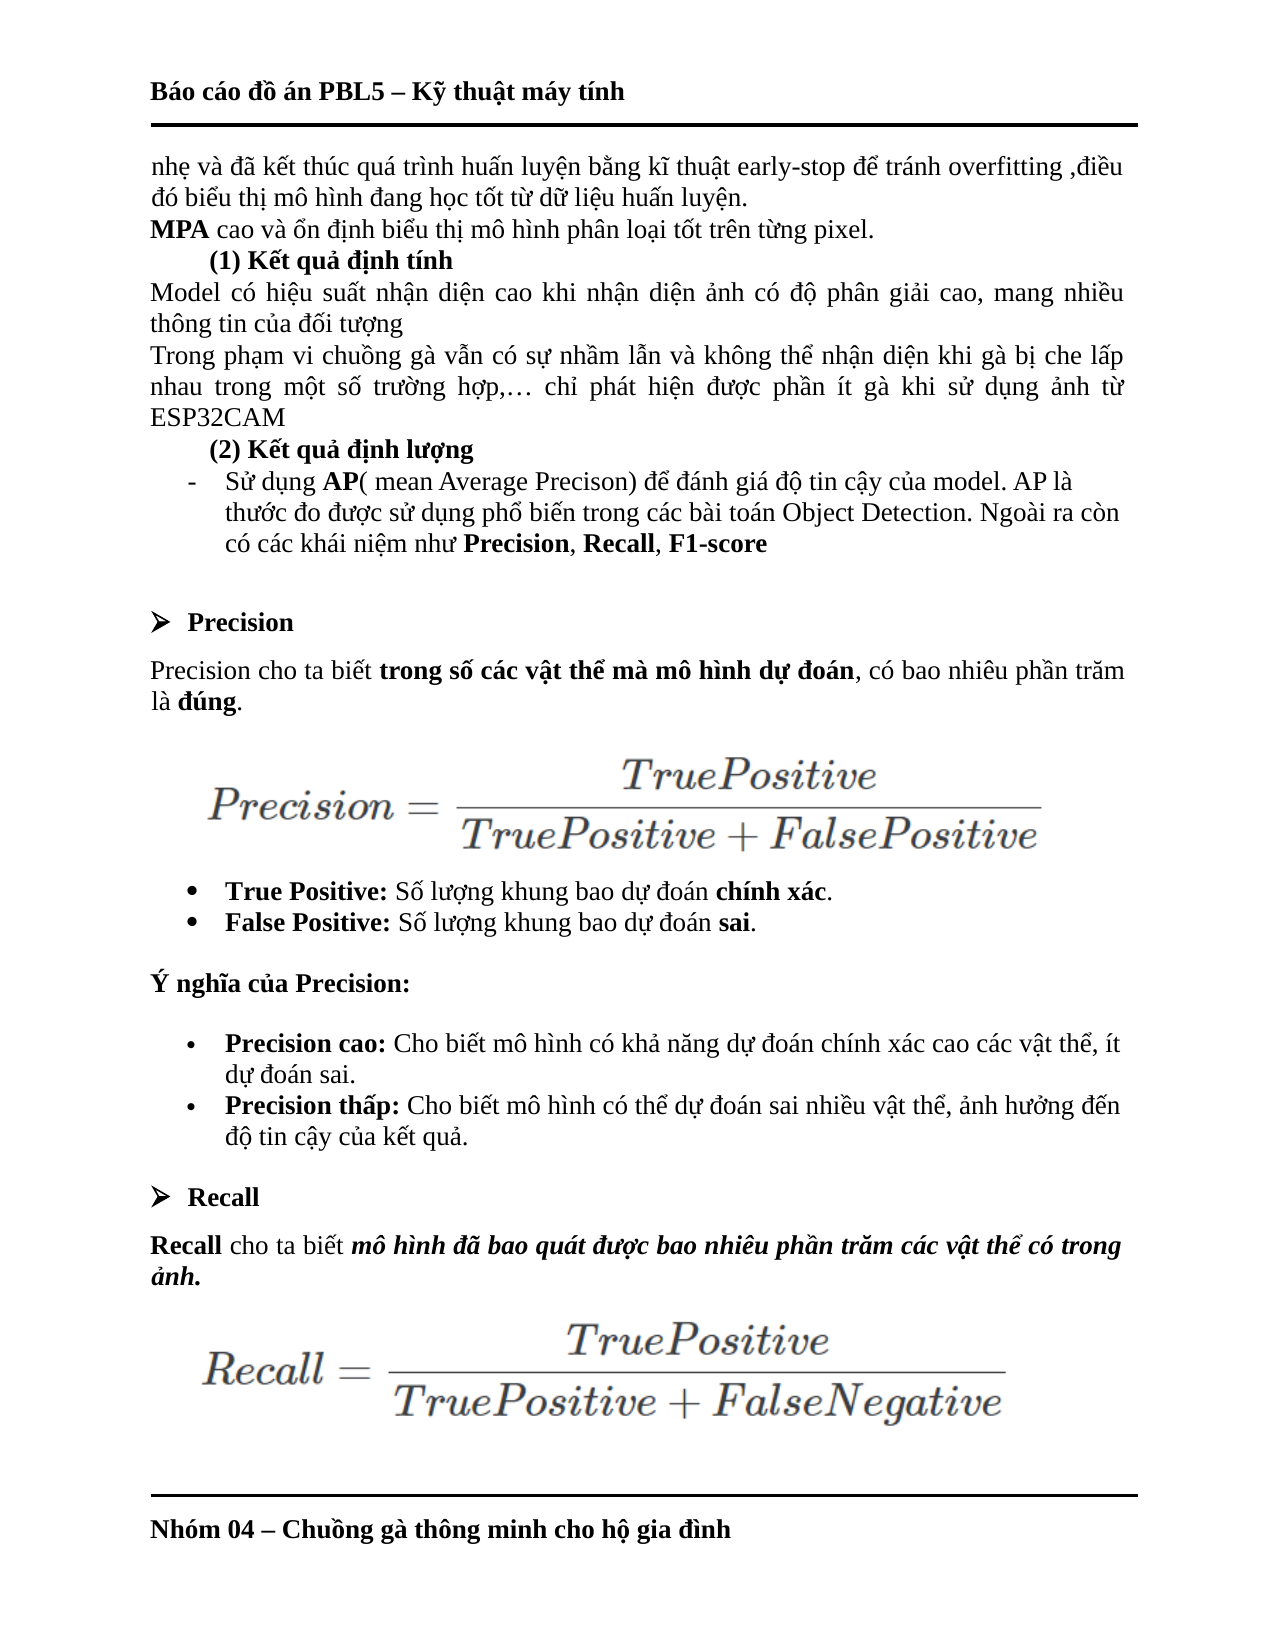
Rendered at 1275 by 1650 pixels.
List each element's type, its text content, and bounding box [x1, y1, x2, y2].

text Precision cho ta biết trong số các vật thể mà mô hình dự đoán, có bao nhiêu phần trăm là đúng. [150, 654, 1125, 717]
text Model có hiệu suất nhận diện cao khi nhận diện ảnh có độ phân giải cao, mang nhiều thông tin của đối tượng [150, 276, 1125, 338]
picture [150, 1291, 1095, 1460]
list Precision cao: Cho biết mô hình có khả năng dự đoán chính xác cao các vật thể, ít dự đoán sai. [187, 1027, 1125, 1089]
list Precision [150, 606, 1125, 638]
list Sử dụng AP( mean Average Precison) để đánh giá độ tin cậy của model. AP là thước đo được sử dụng phổ biến trong các bài toán Object Detection. Ngoài ra còn có các khái niệm như Precision, Recall, F1-score [187, 464, 1125, 558]
text (2) Kết quả định lượng [151, 433, 1125, 464]
text Trong phạm vi chuồng gà vẫn có sự nhầm lẫn và không thể nhận diện khi gà bị che lấp nhau trong một số trường hợp,… chỉ phát hiện được phần ít gà khi sử dụng ảnh từ ESP32CAM [150, 339, 1125, 432]
list Precision thấp: Cho biết mô hình có thể dự đoán sai nhiều vật thể, ảnh hưởng đến độ tin cậy của kết quả. [187, 1089, 1125, 1152]
picture [150, 717, 1095, 875]
text Ý nghĩa của Precision: [150, 967, 1125, 998]
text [150, 150, 1125, 212]
list Recall [150, 1181, 1125, 1212]
list False Positive: Số lượng khung bao dự đoán sai. [187, 906, 1125, 938]
text Recall cho ta biết mô hình đã bao quát được bao nhiêu phần trăm các vật thể có trong ảnh. [150, 1229, 1125, 1291]
text MPA cao và ổn định biểu thị mô hình phân loại tốt trên từng pixel. [150, 213, 1125, 244]
list True Positive: Số lượng khung bao dự đoán chính xác. [187, 875, 1125, 906]
text (1) Kết quả định tính [151, 244, 1125, 276]
